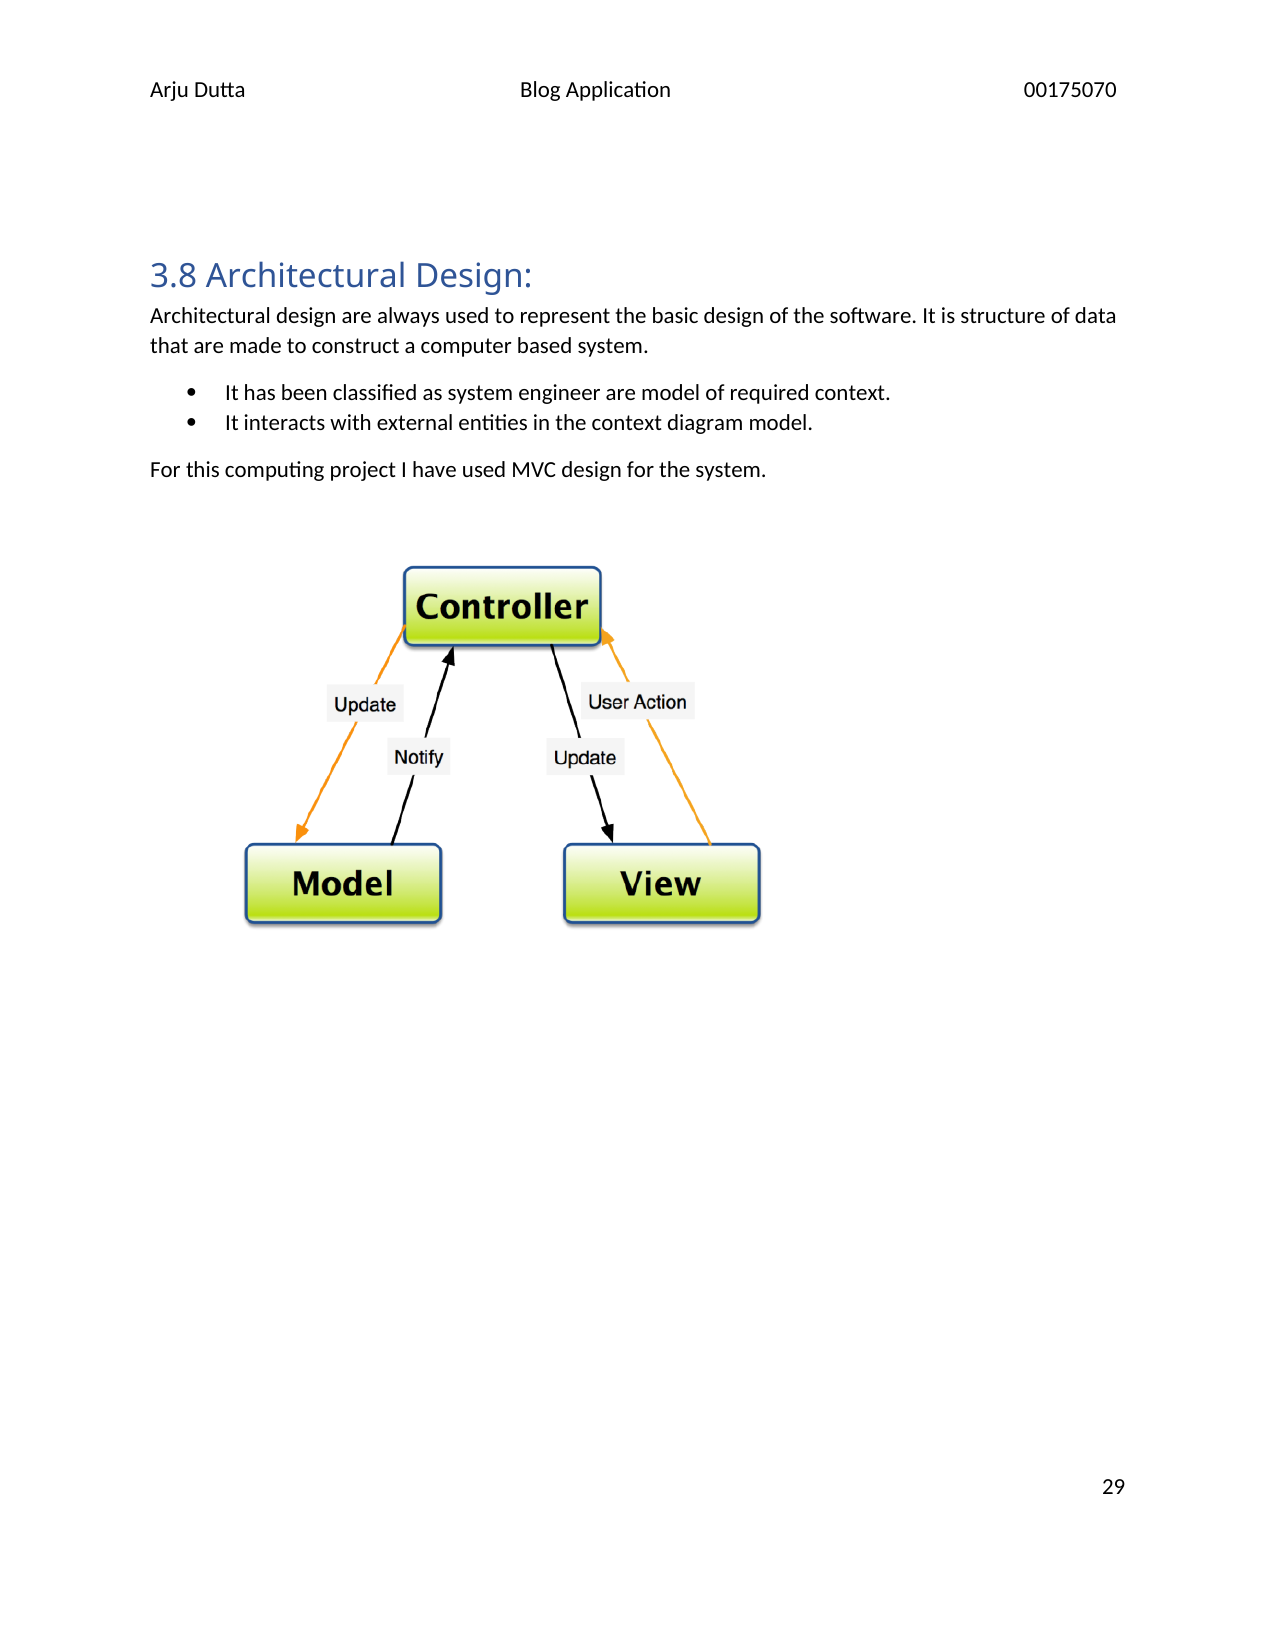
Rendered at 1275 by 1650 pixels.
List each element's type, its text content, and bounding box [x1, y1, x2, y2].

subtitle 3.8 Architectural Design: [150, 252, 1125, 297]
text For this computing project I have used MVC design for the system. [150, 455, 1125, 483]
list It has been classified as system engineer are model of required context. [187, 378, 1125, 406]
picture [225, 548, 778, 944]
text Architectural design are always used to represent the basic design of the software. It is structure of data that are made to construct a computer based system. [150, 301, 1125, 359]
list It interacts with external entities in the context diagram model. [187, 408, 1125, 436]
